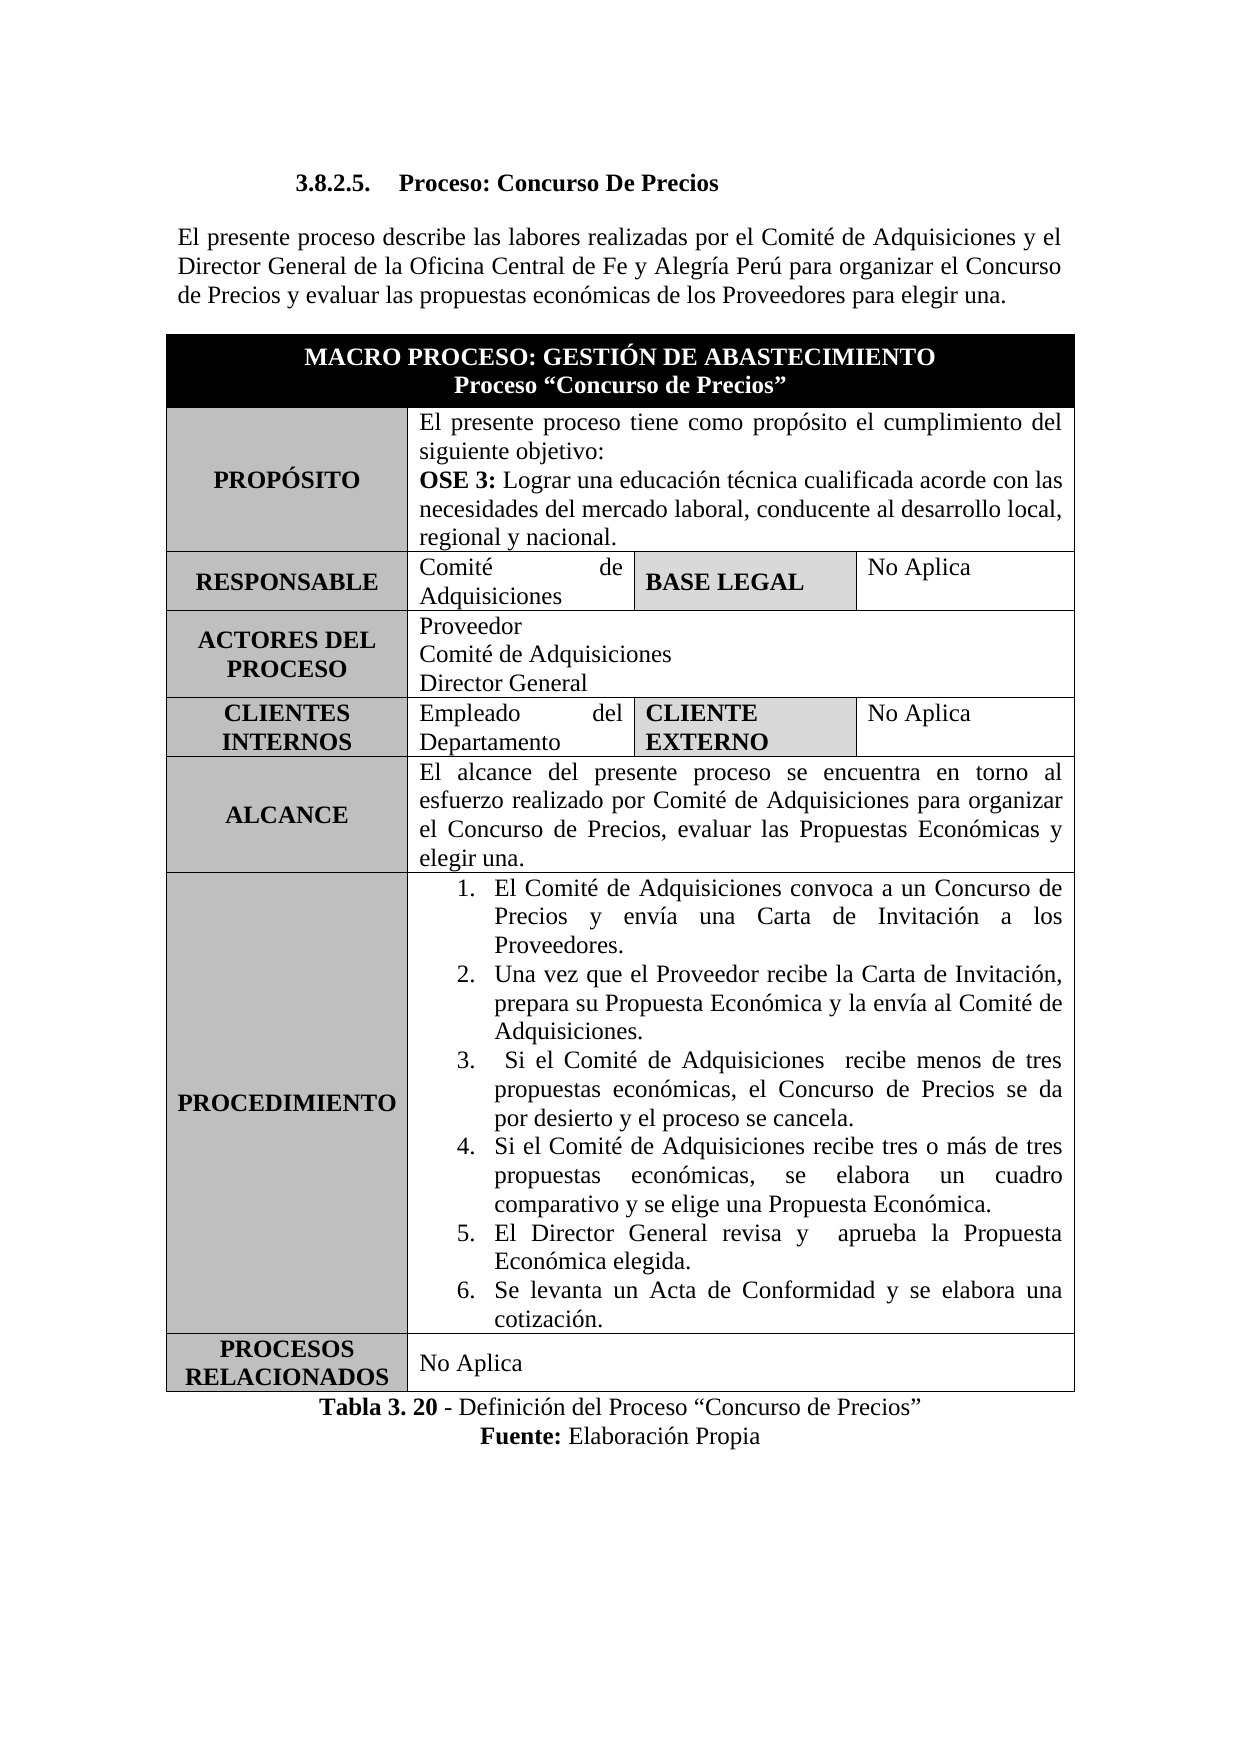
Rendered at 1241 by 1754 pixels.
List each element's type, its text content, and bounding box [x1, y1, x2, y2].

table_cell El Comité de Adquisiciones convoca a un Concurso de Precios y envía una Carta de Invitación a los Proveedores. Una vez que el Proveedor recibe la Carta de Invitación, prepara su Propuesta Económica y la envía al Comité de Adquisiciones. Si el Comité de Adquisiciones recibe menos de tres propuestas económicas, el Concurso de Precios se da por desierto y el proceso se cancela. Si el Comité de Adquisiciones recibe tres o más de tres propuestas económicas, se elabora un cuadro comparativo y se elige una Propuesta Económica. El Director General revisa y aprueba la Propuesta Económica elegida. Se levanta un Acta de Conformidad y se elabora una cotización. [408, 873, 1074, 1333]
table_cell ACTORES DEL PROCESO [167, 611, 407, 697]
table_cell CLIENTES INTERNOS [167, 698, 407, 756]
table_cell Proveedor Comité de Adquisiciones Director General [408, 611, 1074, 697]
table_cell El presente proceso tiene como propósito el cumplimiento del siguiente objetivo: OSE 3: Lograr una educación técnica cualificada acorde con las necesidades del mercado laboral, conducente al desarrollo local, regional y nacional. [408, 408, 1074, 551]
text Tabla 3. 20 - Definición del Proceso “Concurso de Precios” [177, 1392, 1063, 1421]
table_cell Empleado del Departamento [408, 698, 634, 756]
table_cell El alcance del presente proceso se encuentra en torno al esfuerzo realizado por Comité de Adquisiciones para organizar el Concurso de Precios, evaluar las Propuestas Económicas y elegir una. [408, 757, 1074, 872]
table_cell PROPÓSITO [167, 408, 407, 551]
table_cell BASE LEGAL [635, 552, 856, 610]
table_cell PROCEDIMIENTO [167, 873, 407, 1333]
text El presente proceso describe las labores realizadas por el Comité de Adquisiciones y el Director General de la Oficina Central de Fe y Alegría Perú para organizar el Concurso de Precios y evaluar las propuestas económicas de los Proveedores para elegir una. [177, 222, 1063, 308]
subtitle Proceso: Concurso De Precios [295, 168, 1063, 197]
table_cell RESPONSABLE [167, 552, 407, 610]
table_cell ALCANCE [167, 757, 407, 872]
table_cell CLIENTE EXTERNO [635, 698, 856, 756]
table_cell No Aplica [857, 698, 1074, 756]
table_cell Comité de Adquisiciones [408, 552, 634, 610]
table_header MACRO PROCESO: GESTIÓN DE ABASTECIMIENTO Proceso “Concurso de Precios” [167, 335, 1074, 406]
table_cell PROCESOS RELACIONADOS [167, 1334, 407, 1391]
table_cell No Aplica [857, 552, 1074, 610]
text Fuente: Elaboración Propia [177, 1421, 1063, 1450]
table_cell No Aplica [408, 1334, 1074, 1391]
